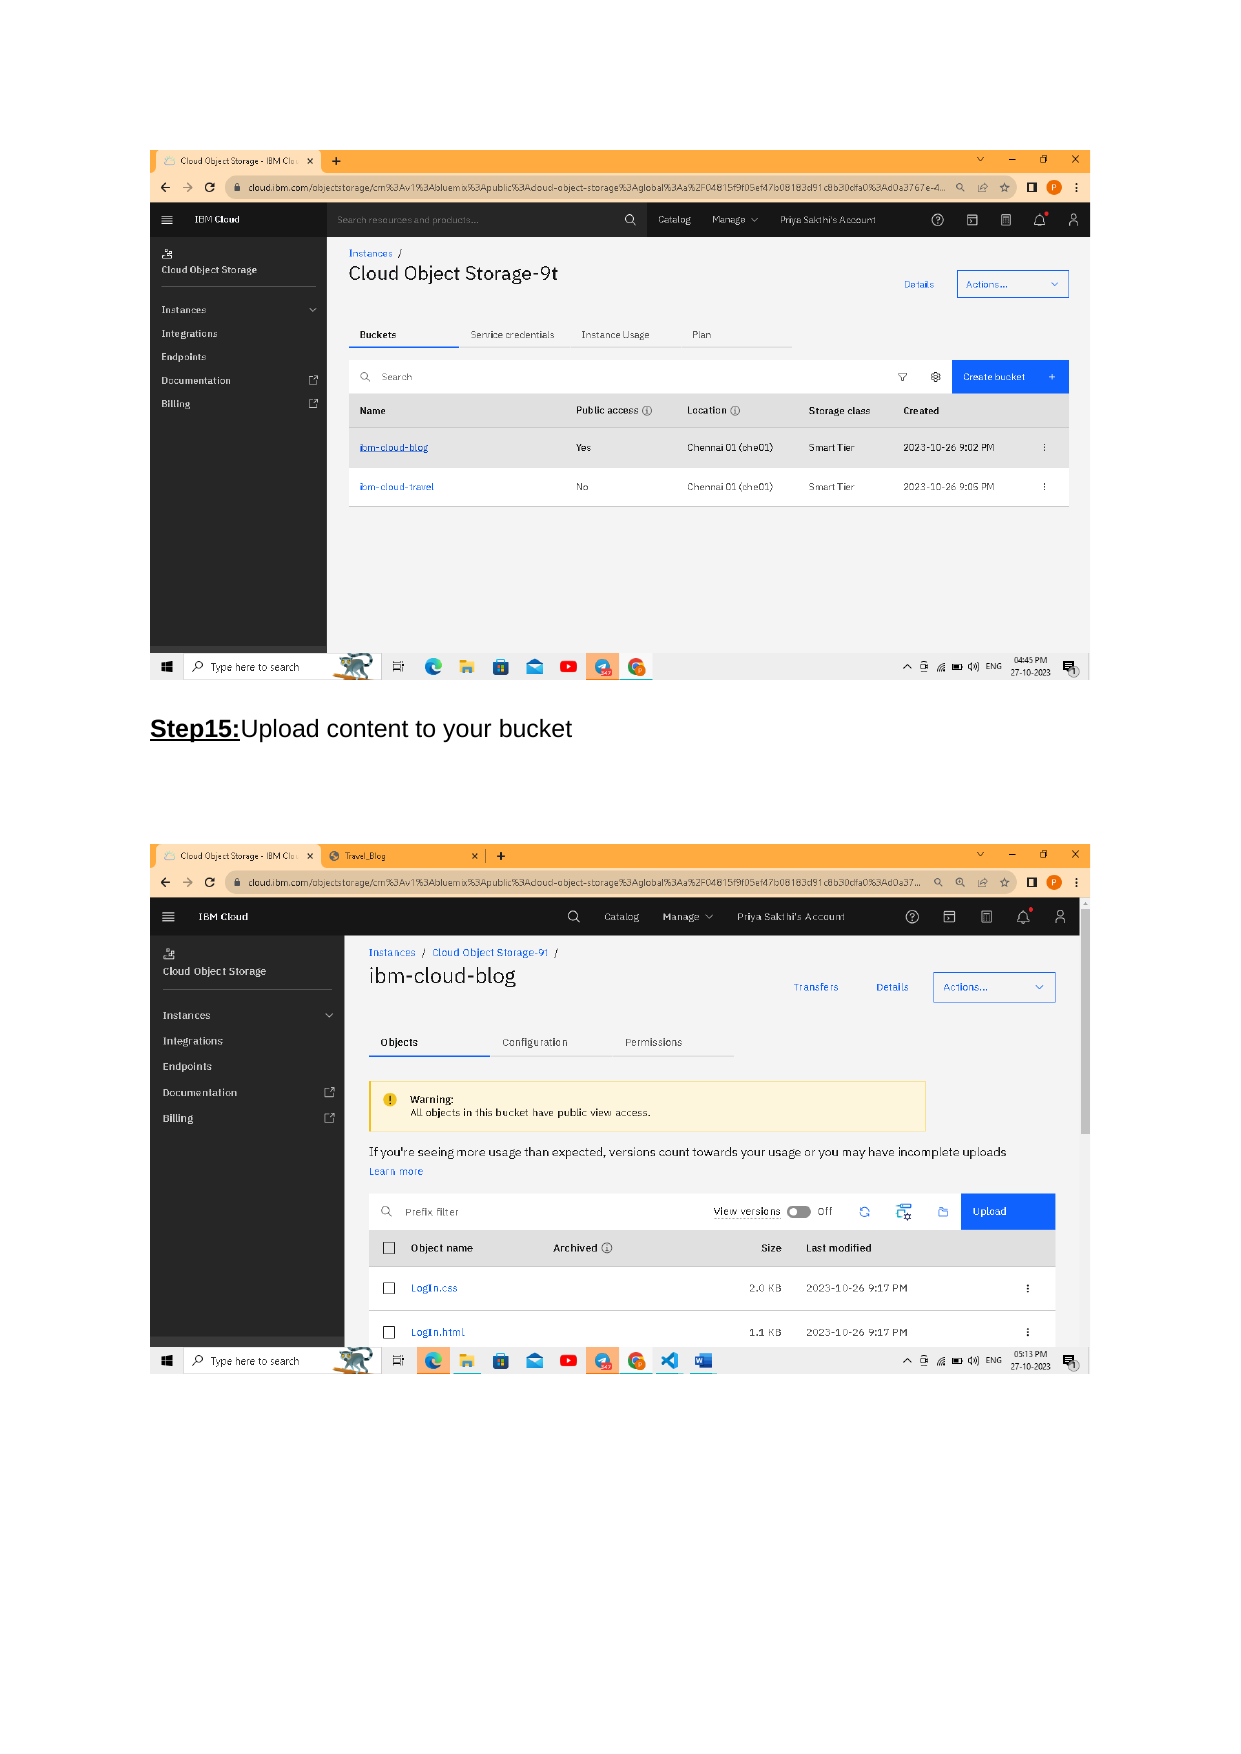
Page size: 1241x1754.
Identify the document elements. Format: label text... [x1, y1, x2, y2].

picture [150, 844, 1091, 1374]
picture [150, 150, 1091, 680]
text Step15:Upload content to your bucket [150, 714, 1090, 743]
